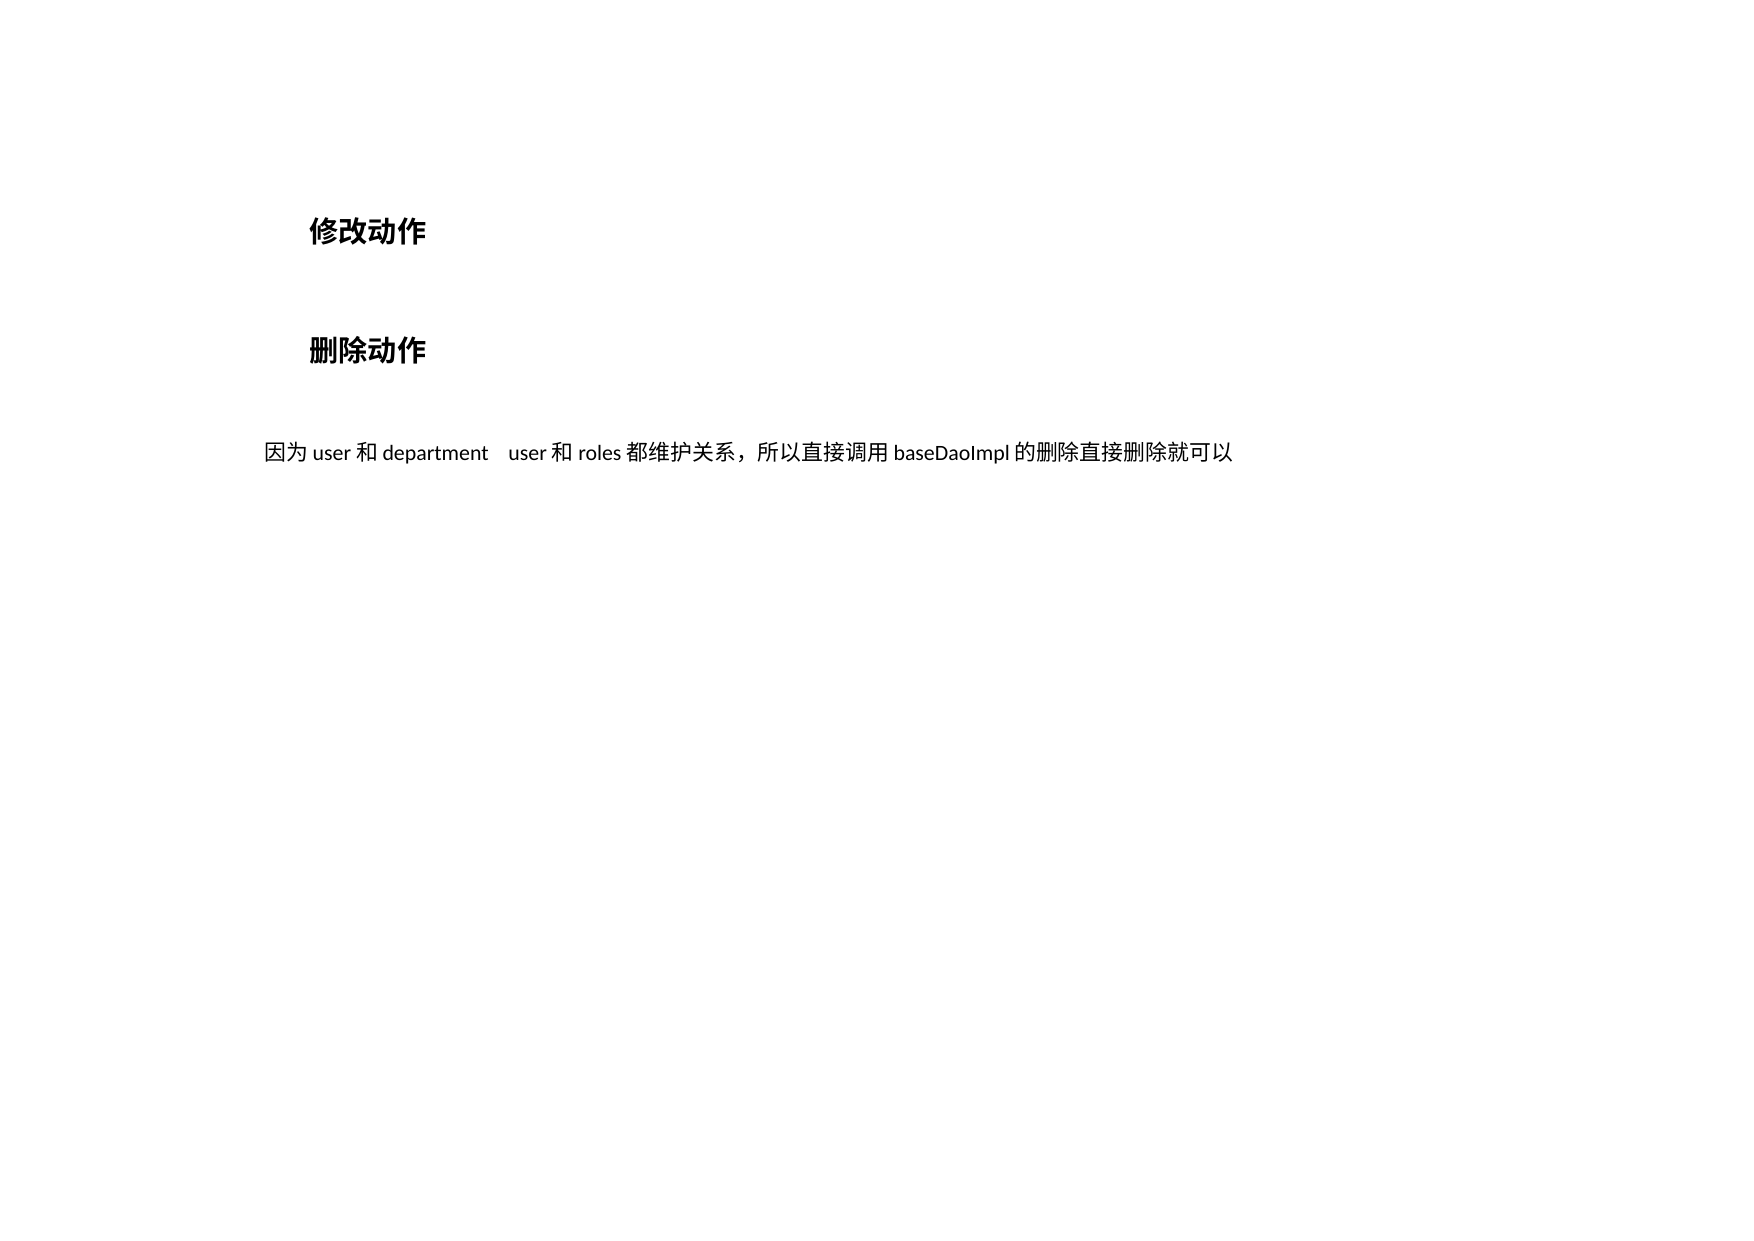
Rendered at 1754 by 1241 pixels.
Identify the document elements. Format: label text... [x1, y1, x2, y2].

subtitle 修改动作 [150, 198, 1704, 263]
text 因为 user 和department user和 roles 都维护关系，所以直接调用baseDaoImpl的删除直接删除就可以 [150, 434, 1704, 467]
subtitle 删除动作 [150, 316, 1704, 381]
